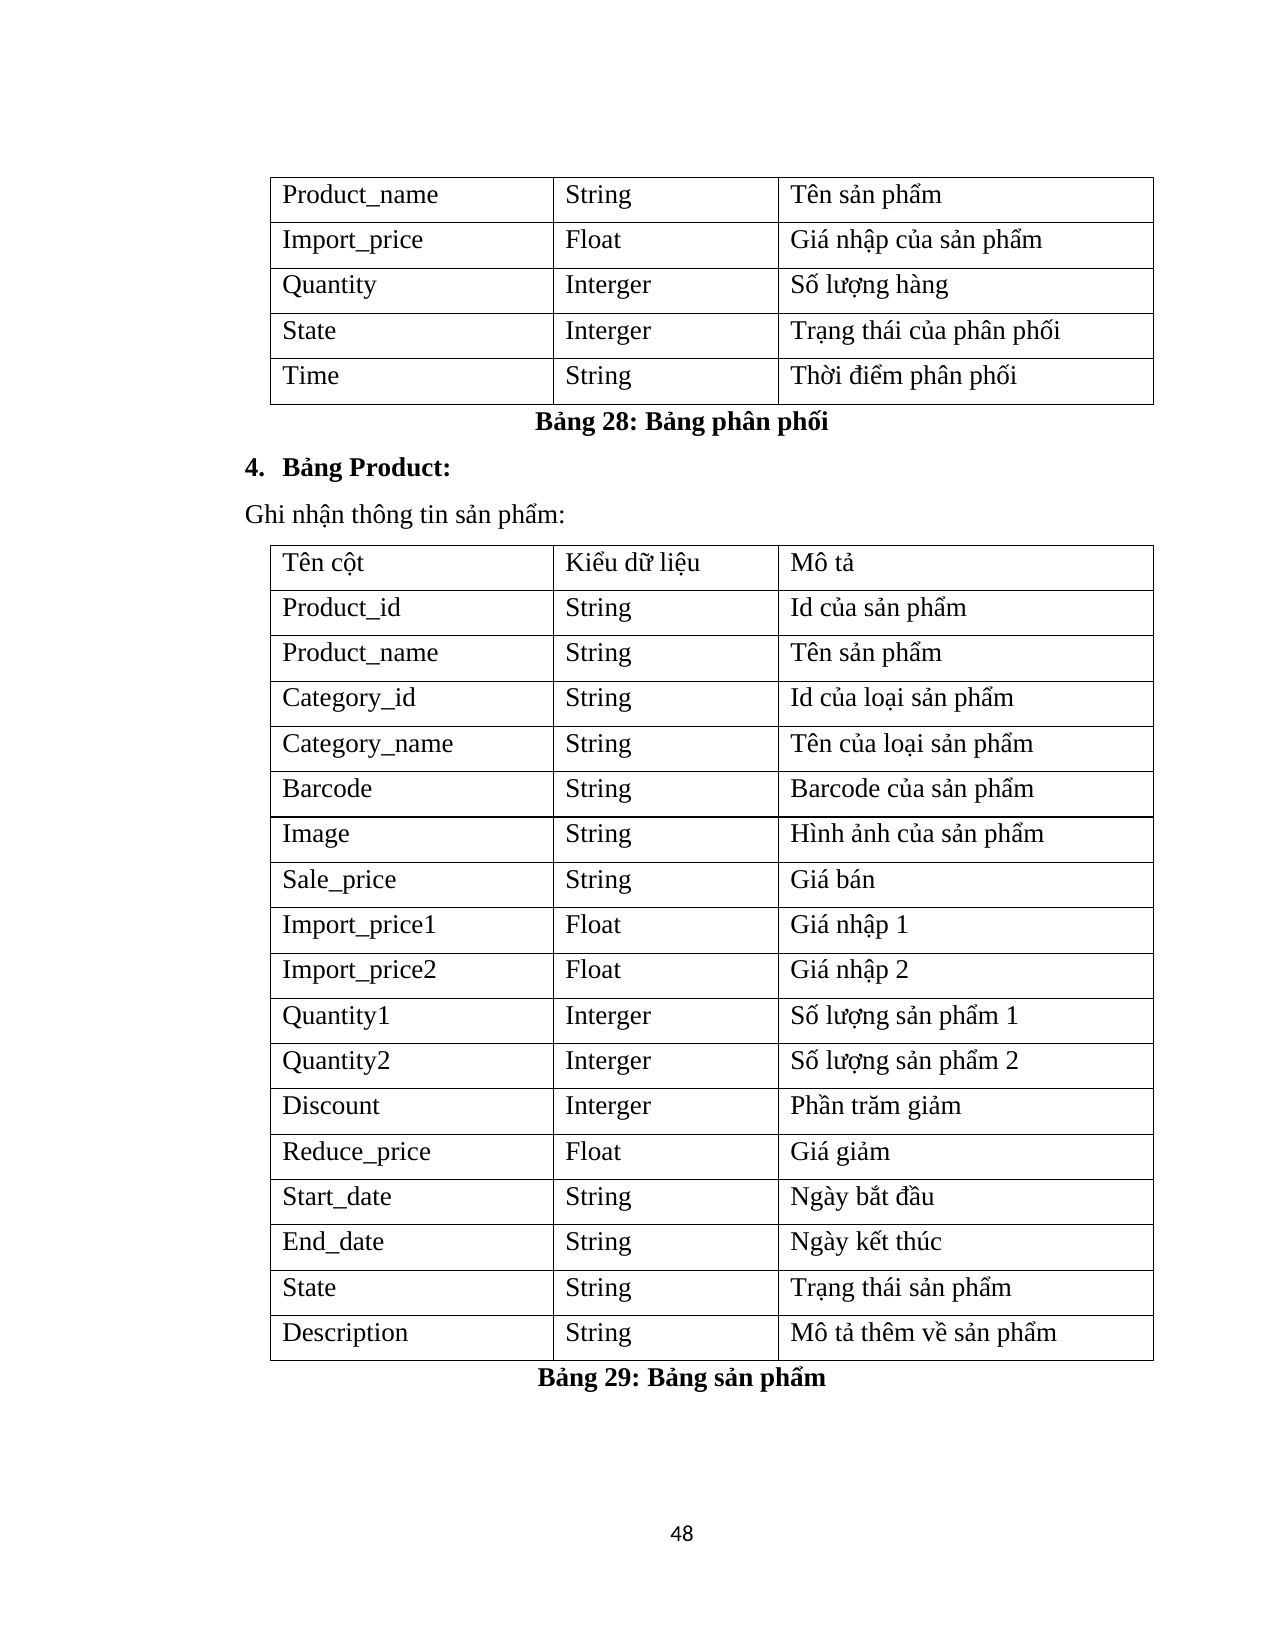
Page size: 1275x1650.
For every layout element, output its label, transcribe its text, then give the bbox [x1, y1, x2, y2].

table_cell Interger [554, 1044, 778, 1088]
table_cell Mô tả thêm về sản phẩm [779, 1316, 1153, 1360]
table_cell Số lượng sản phẩm 1 [779, 999, 1153, 1043]
table_cell String [554, 1225, 778, 1269]
table_cell Số lượng hàng [779, 269, 1153, 313]
table_cell Quantity [271, 269, 553, 313]
table_cell Số lượng sản phẩm 2 [779, 1044, 1153, 1088]
table_header Kiểu dữ liệu [554, 546, 778, 590]
table_header Tên cột [271, 546, 553, 590]
table_cell Product_name [271, 178, 553, 222]
table_cell String [554, 591, 778, 635]
list Bảng Product: [244, 451, 1156, 482]
table_cell String [554, 1316, 778, 1360]
table_cell Import_price2 [271, 954, 553, 998]
table_cell Float [554, 1135, 778, 1179]
table_cell Float [554, 908, 778, 952]
table_cell String [554, 1180, 778, 1224]
table_cell Id của sản phẩm [779, 591, 1153, 635]
table_header Mô tả [779, 546, 1153, 590]
table_cell Hình ảnh của sản phẩm [779, 818, 1153, 862]
table_cell String [554, 636, 778, 681]
table_cell State [271, 314, 553, 358]
table_cell Time [271, 359, 553, 403]
table_cell Giá giảm [779, 1135, 1153, 1179]
table_cell Tên sản phẩm [779, 636, 1153, 681]
table_cell Ngày kết thúc [779, 1225, 1153, 1269]
table_cell Category_name [271, 727, 553, 771]
table_cell String [554, 178, 778, 222]
table_cell Phần trăm giảm [779, 1089, 1153, 1134]
table_cell Id của loại sản phẩm [779, 682, 1153, 726]
table_cell Sale_price [271, 863, 553, 907]
table_cell Trạng thái sản phẩm [779, 1271, 1153, 1315]
table_cell Image [271, 818, 553, 862]
table_cell String [554, 772, 778, 816]
table_cell Import_price1 [271, 908, 553, 952]
table_cell Giá nhập của sản phẩm [779, 223, 1153, 268]
table_cell Barcode của sản phẩm [779, 772, 1153, 816]
table_cell Start_date [271, 1180, 553, 1224]
table_cell String [554, 727, 778, 771]
table_cell Reduce_price [271, 1135, 553, 1179]
table_cell Import_price [271, 223, 553, 268]
table_cell String [554, 863, 778, 907]
table_cell Description [271, 1316, 553, 1360]
table_cell Interger [554, 1089, 778, 1134]
table_cell Interger [554, 314, 778, 358]
table_cell Interger [554, 999, 778, 1043]
table_cell Giá nhập 1 [779, 908, 1153, 952]
table_cell String [554, 682, 778, 726]
table_cell Giá nhập 2 [779, 954, 1153, 998]
table_cell Tên của loại sản phẩm [779, 727, 1153, 771]
table_cell Quantity1 [271, 999, 553, 1043]
table_cell String [554, 359, 778, 403]
text Bảng 29: Bảng sản phẩm [207, 1361, 1156, 1392]
table_cell String [554, 818, 778, 862]
table_cell Giá bán [779, 863, 1153, 907]
table_cell Product_name [271, 636, 553, 681]
text Ghi nhận thông tin sản phẩm: [207, 498, 1156, 529]
table_cell Float [554, 954, 778, 998]
table_cell Thời điểm phân phối [779, 359, 1153, 403]
table_cell Barcode [271, 772, 553, 816]
table_cell Float [554, 223, 778, 268]
text Bảng 28: Bảng phân phối [207, 404, 1156, 436]
table_cell Quantity2 [271, 1044, 553, 1088]
table_cell Product_id [271, 591, 553, 635]
table_cell Trạng thái của phân phối [779, 314, 1153, 358]
table_cell End_date [271, 1225, 553, 1269]
table_cell Ngày bắt đầu [779, 1180, 1153, 1224]
table_cell State [271, 1271, 553, 1315]
table_cell Discount [271, 1089, 553, 1134]
table_cell String [554, 1271, 778, 1315]
table_cell Interger [554, 269, 778, 313]
table_cell Category_id [271, 682, 553, 726]
table_cell Tên sản phẩm [779, 178, 1153, 222]
